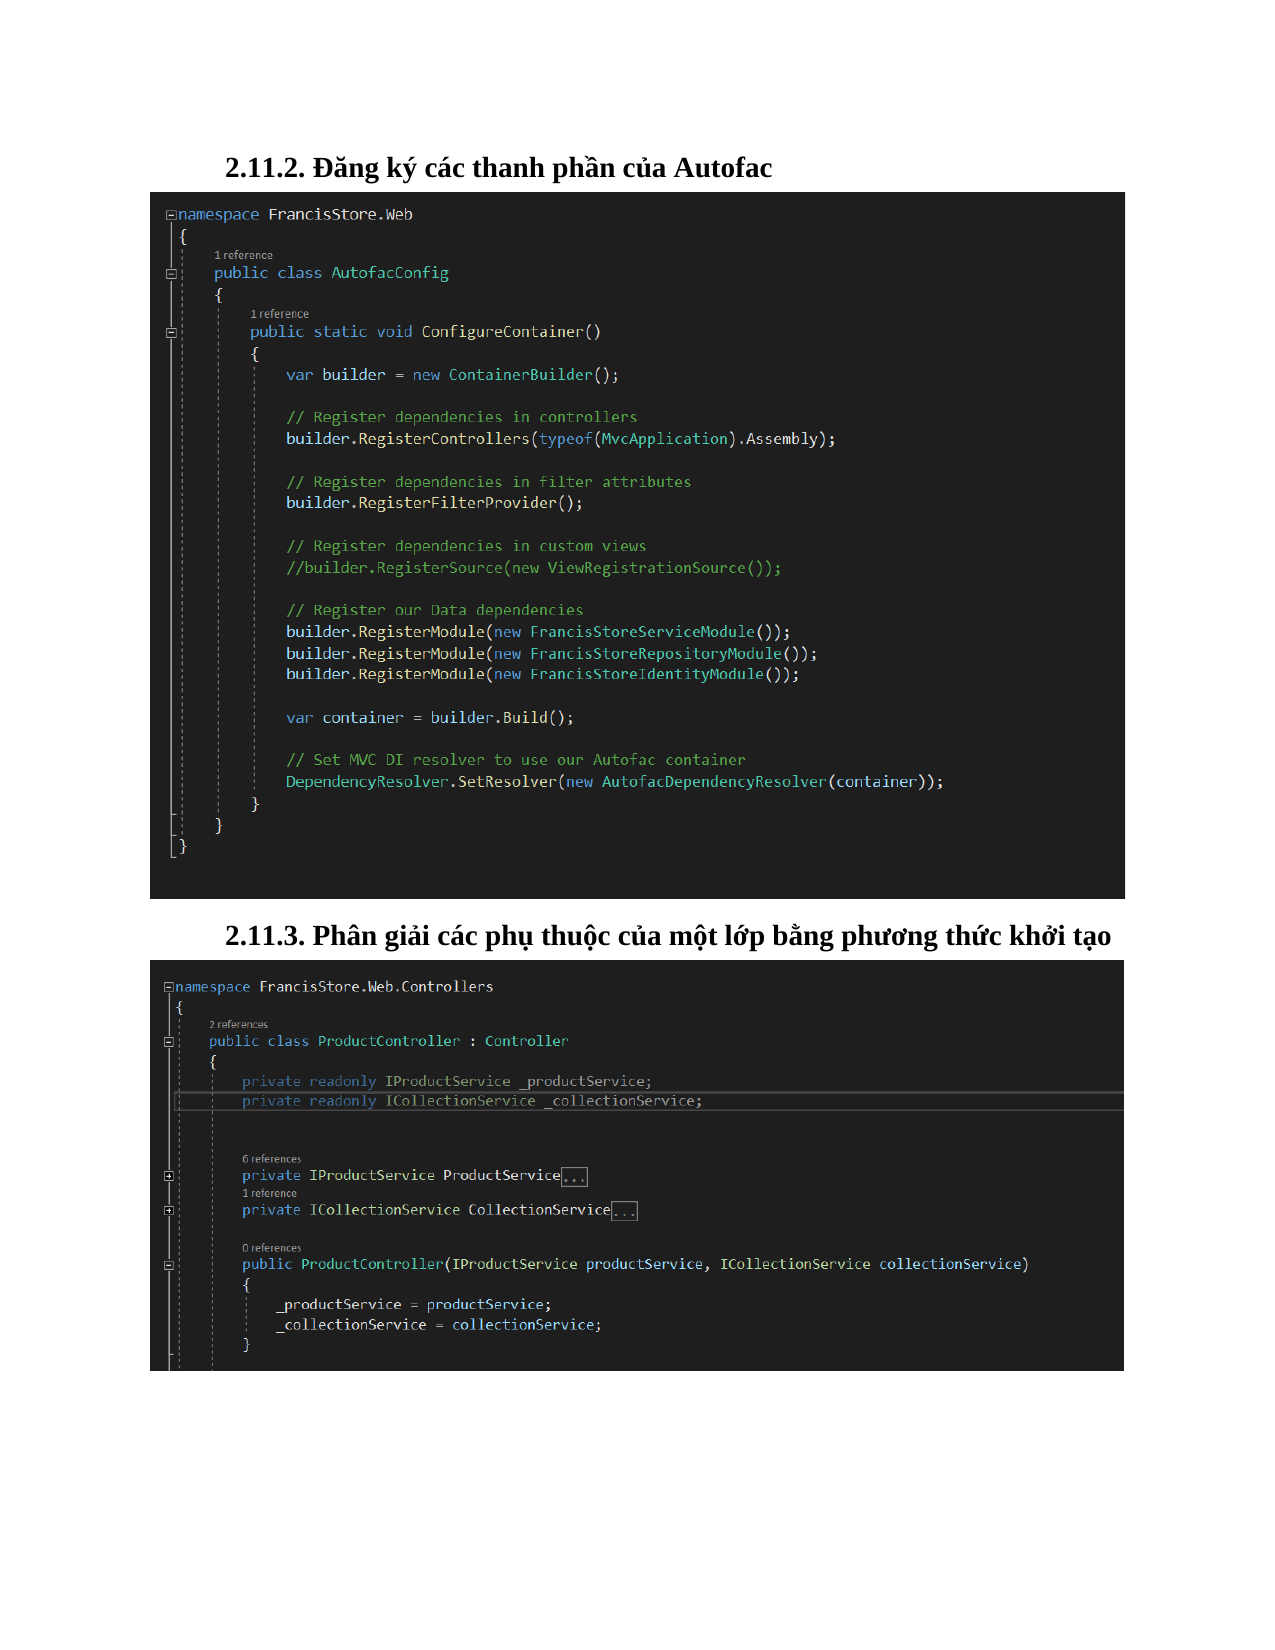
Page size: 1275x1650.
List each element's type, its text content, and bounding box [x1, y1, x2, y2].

picture [150, 192, 1125, 899]
subtitle Đăng ký các thanh phần của Autofac [225, 150, 1125, 183]
picture [150, 960, 1124, 1371]
subtitle Phân giải các phụ thuộc của một lớp bằng phương thức khởi tạo [225, 918, 1125, 951]
